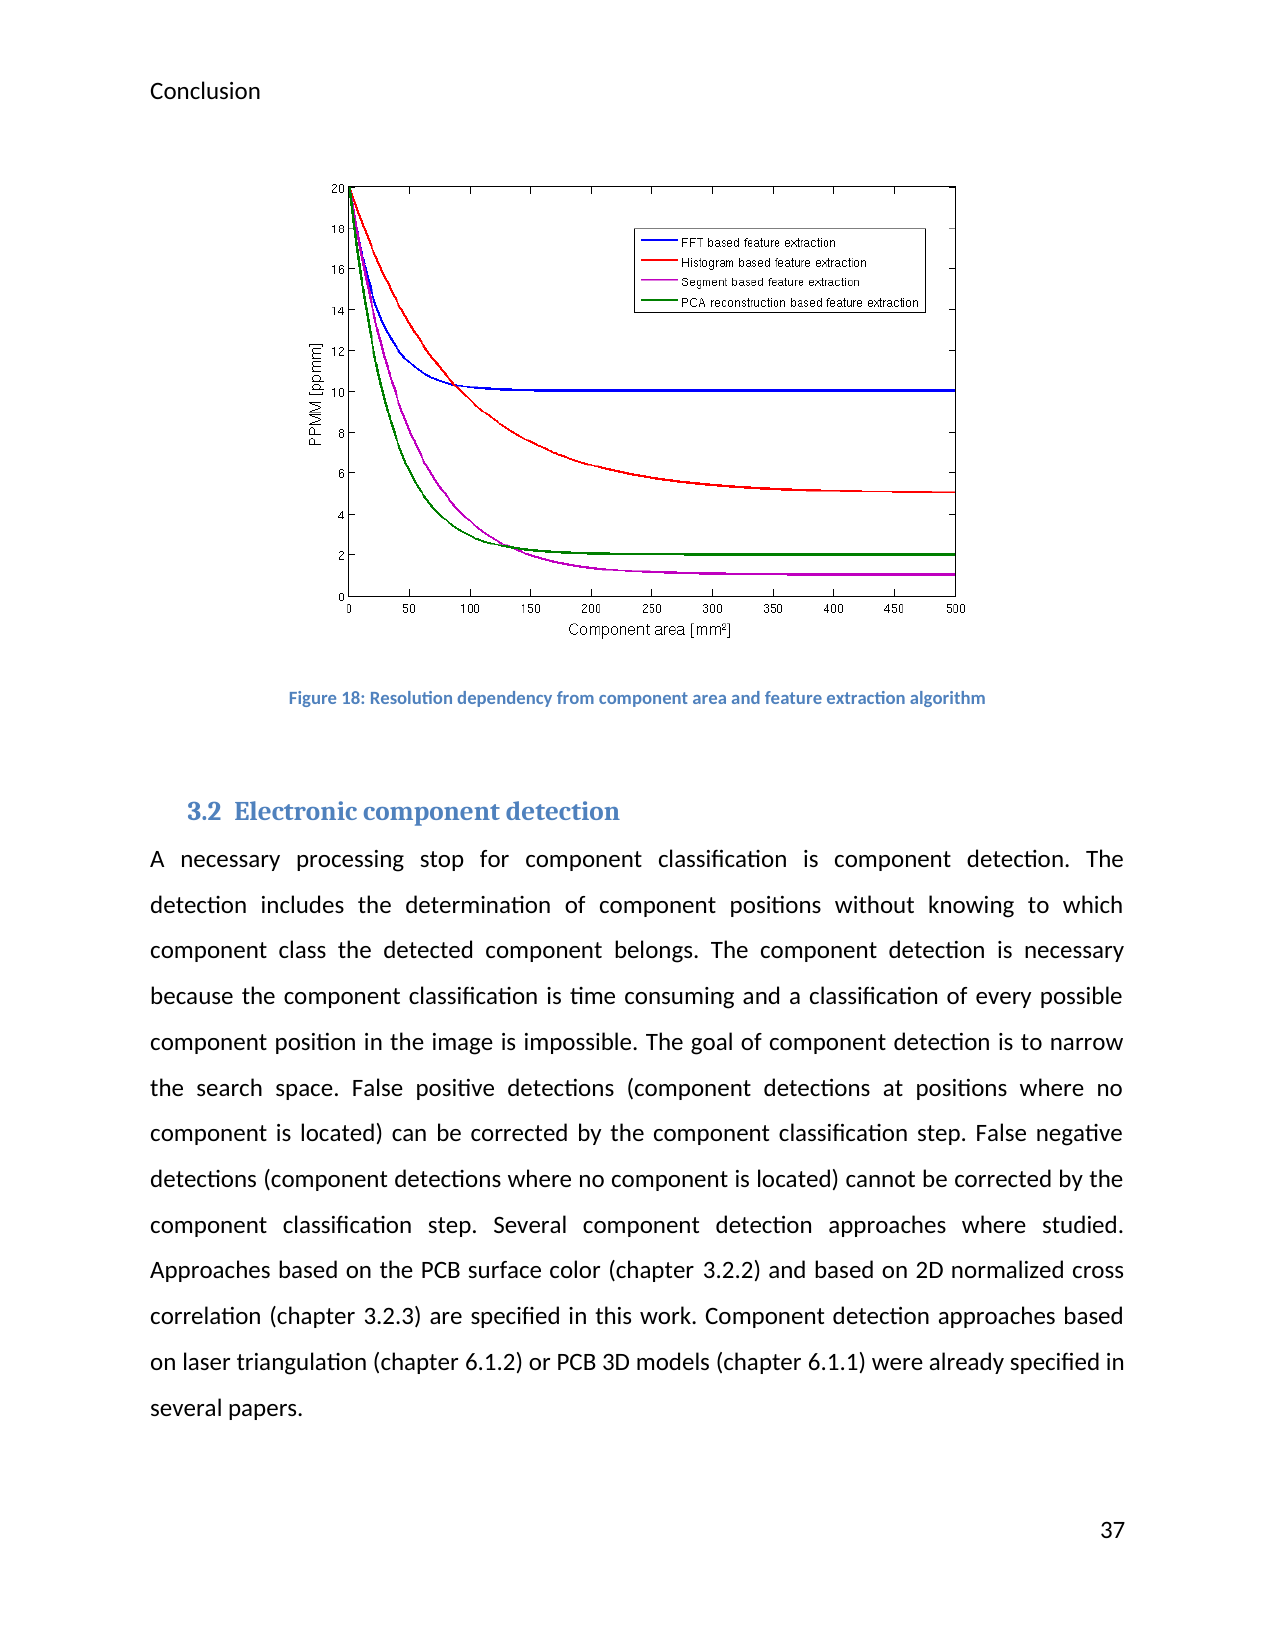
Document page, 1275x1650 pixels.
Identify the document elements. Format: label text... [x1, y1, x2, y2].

picture [246, 150, 1029, 650]
subtitle Electronic component detection [187, 796, 1125, 827]
text A necessary processing stop for component classification is component detection. The detection includes the determination of component positions without knowing to which component class the detected component belongs. The component detection is necessary because the component classification is time consuming and a classification of every possible component position in the image is impossible. The goal of component detection is to narrow the search space. False positive detections (component detections at positions where no component is located) can be corrected by the component classification step. False negative detections (component detections where no component is located) cannot be corrected by the component classification step. Several component detection approaches where studied. Approaches based on the PCB surface color (chapter 3.2.2) and based on 2D normalized cross correlation (chapter 3.2.3) are specified in this work. Component detection approaches based on laser triangulation (chapter 6.1.2) or PCB 3D models (chapter 6.1.1) were already specified in several papers. [150, 843, 1125, 1422]
